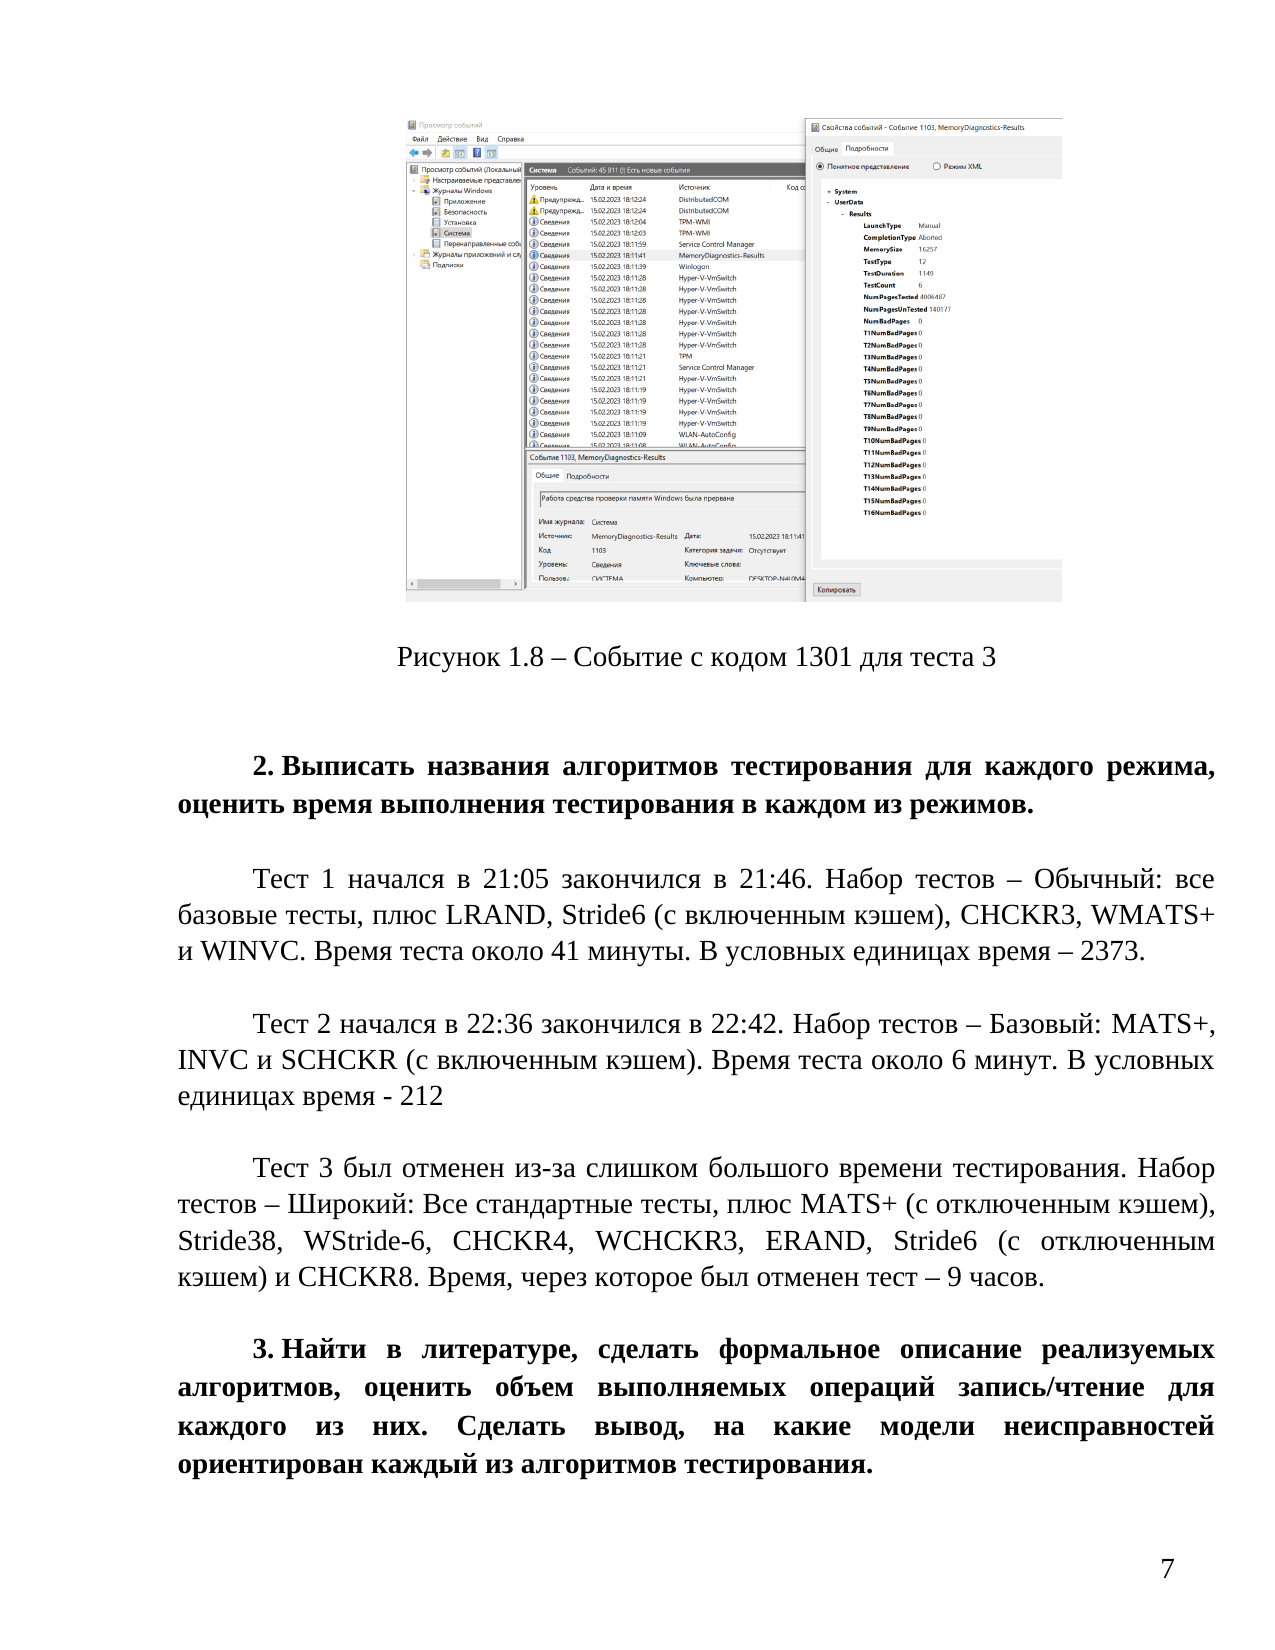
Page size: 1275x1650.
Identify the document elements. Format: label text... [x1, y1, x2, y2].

picture [406, 118, 1063, 602]
text Рисунок 1.8 – Событие с кодом 1301 для теста 3 [177, 639, 1216, 673]
text Тест 2 начался в 22:36 закончился в 22:42. Набор тестов – Базовый: MATS+, INVC и SCHCKR (с включенным кэшем). Время теста около 6 минут. В условных единицах время - 212 [177, 1006, 1216, 1112]
text Тест 1 начался в 21:05 закончился в 21:46. Набор тестов – Обычный: все базовые тесты, плюс LRAND, Stride6 (с включенным кэшем), CHCKR3, WMATS+ и WINVC. Время теста около 41 минуты. В условных единицах время – 2373. [177, 861, 1216, 967]
text 3. Найти в литературе, сделать формальное описание реализуемых алгоритмов, оценить объем выполняемых операций запись/чтение для каждого из них. Сделать вывод, на какие модели неисправностей ориентирован каждый из алгоритмов тестирования. [177, 1331, 1216, 1480]
text Тест 3 был отменен из-за слишком большого времени тестирования. Набор тестов – Широкий: Все стандартные тесты, плюс MATS+ (с отключенным кэшем), Stride38, WStride-6, CHCKR4, WCHCKR3, ERAND, Stride6 (с отключенным кэшем) и CHCKR8. Время, через которое был отменен тест – 9 часов. [177, 1150, 1216, 1292]
text 2. Выписать названия алгоритмов тестирования для каждого режима, оценить время выполнения тестирования в каждом из режимов. [177, 748, 1216, 820]
